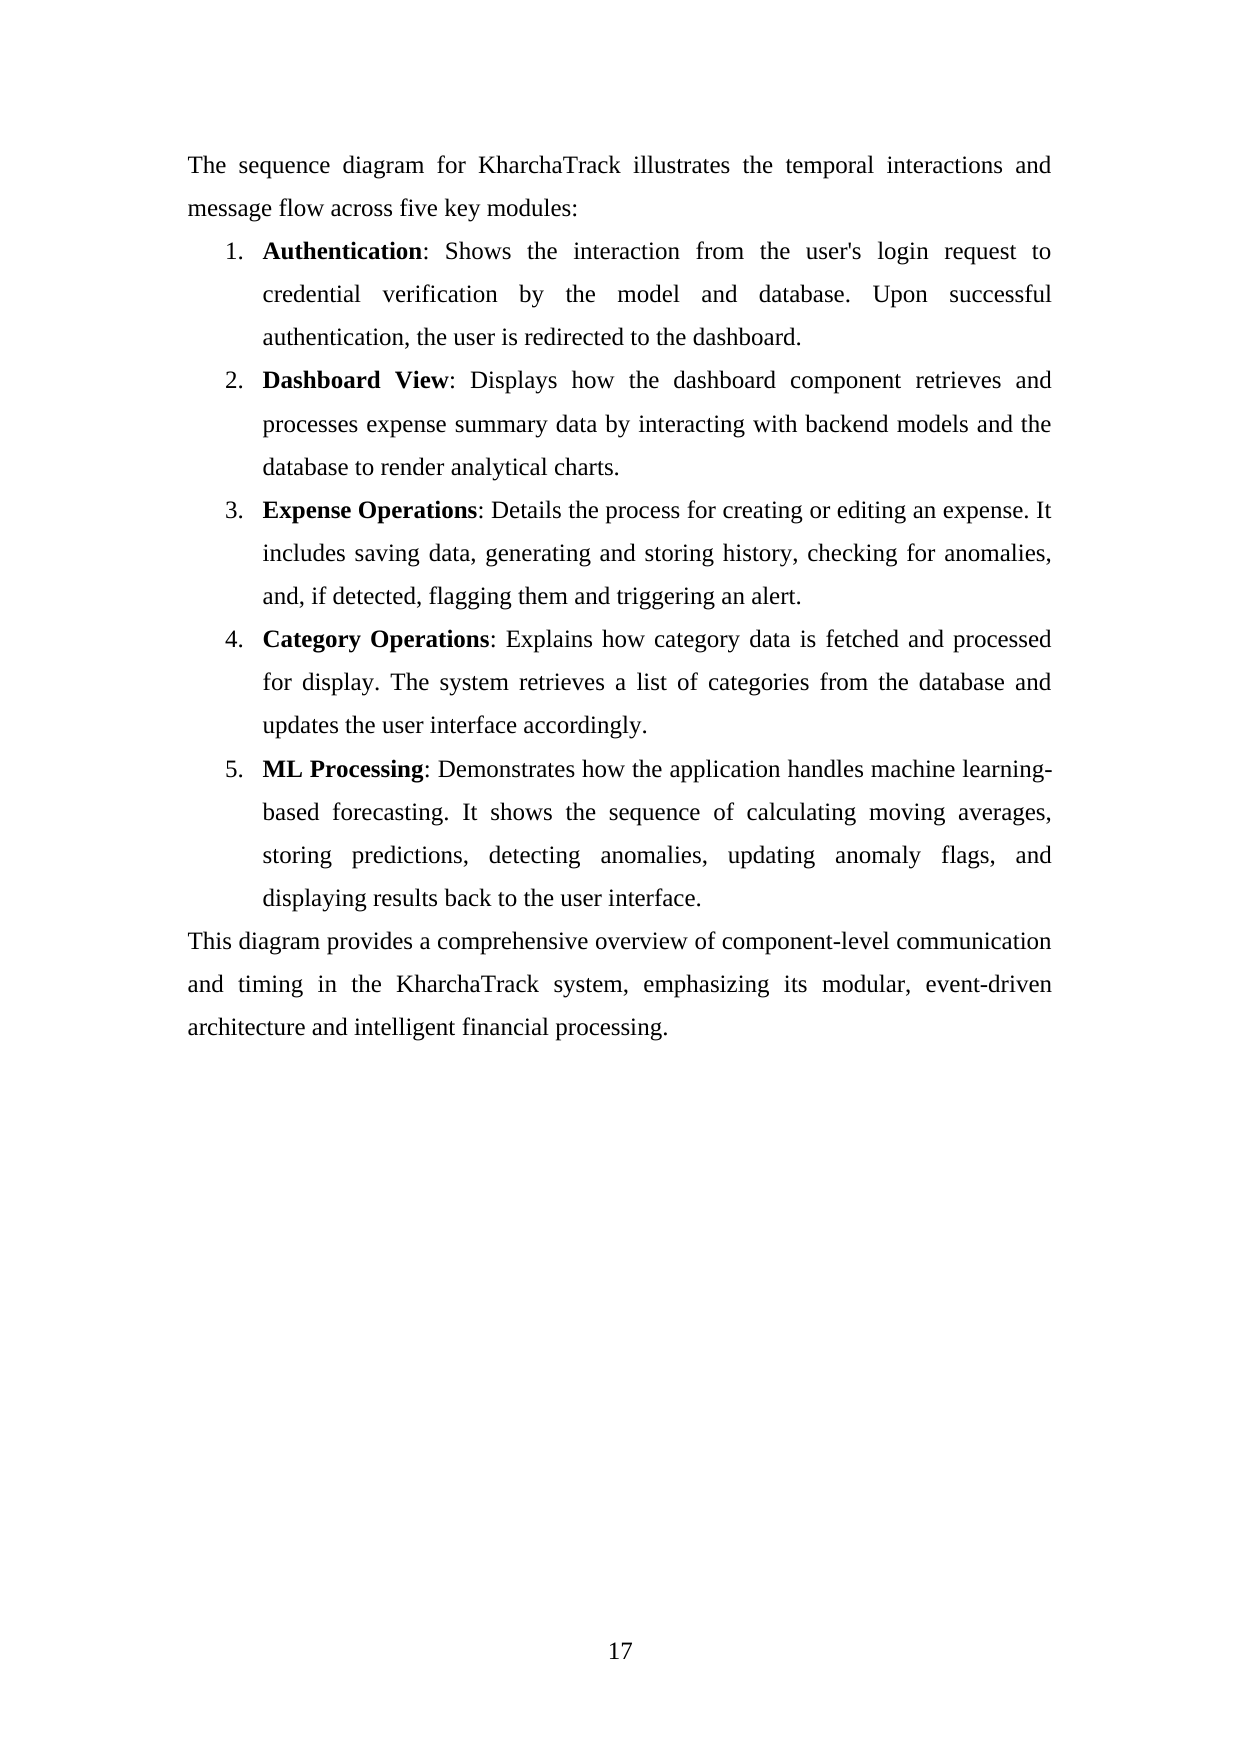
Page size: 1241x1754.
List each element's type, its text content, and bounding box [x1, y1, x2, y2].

text The sequence diagram for KharchaTrack illustrates the temporal interactions and message flow across five key modules: [187, 150, 1053, 222]
text This diagram provides a comprehensive overview of component-level communication and timing in the KharchaTrack system, emphasizing its modular, event-driven architecture and intelligent financial processing. [187, 926, 1053, 1041]
list ML Processing: Demonstrates how the application handles machine learning-based forecasting. It shows the sequence of calculating moving averages, storing predictions, detecting anomalies, updating anomaly flags, and displaying results back to the user interface. [225, 754, 1053, 912]
list Dashboard View: Displays how the dashboard component retrieves and processes expense summary data by interacting with backend models and the database to render analytical charts. [225, 366, 1053, 481]
list Expense Operations: Details the process for creating or editing an expense. It includes saving data, generating and storing history, checking for anomalies, and, if detected, flagging them and triggering an alert. [225, 495, 1053, 610]
list Category Operations: Explains how category data is fetched and processed for display. The system retrieves a list of categories from the database and updates the user interface accordingly. [225, 624, 1053, 739]
list Authentication: Shows the interaction from the user's login request to credential verification by the model and database. Upon successful authentication, the user is redirected to the dashboard. [225, 236, 1053, 351]
